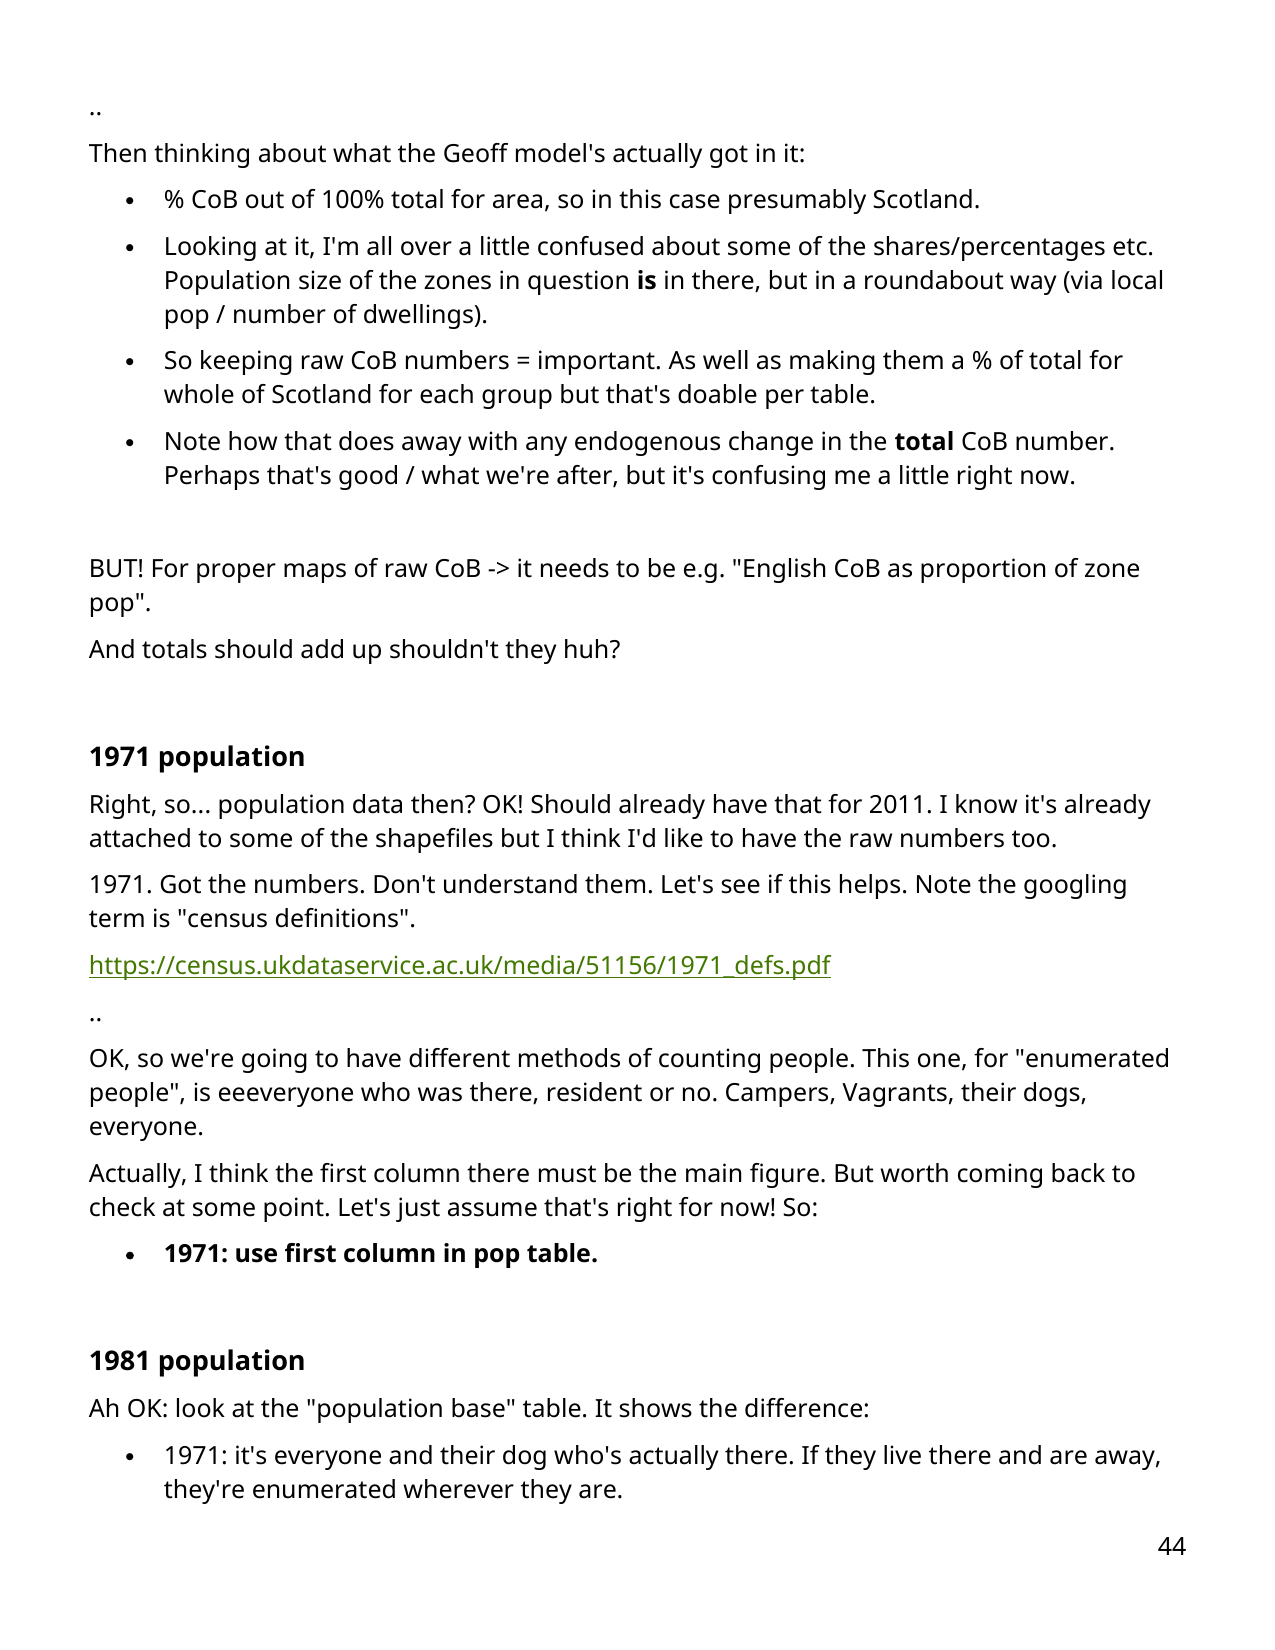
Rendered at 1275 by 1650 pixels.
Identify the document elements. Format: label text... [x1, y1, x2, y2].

list Note how that does away with any endogenous change in the total CoB number. Perhaps that's good / what we're after, but it's confusing me a little right now. [126, 424, 1186, 492]
text Actually, I think the first column there must be the main figure. But worth coming back to check at some point. Let's just assume that's right for now! So: [89, 1156, 1186, 1224]
subtitle 1971 population [89, 737, 1186, 774]
list 1971: use first column in pop table. [126, 1236, 1186, 1270]
text OK, so we're going to have different methods of counting people. This one, for "enumerated people", is eeeveryone who was there, resident or no. Campers, Vagrants, their dogs, everyone. [89, 1041, 1186, 1143]
list 1971: it's everyone and their dog who's actually there. If they live there and are away, they're enumerated wherever they are. [126, 1438, 1186, 1506]
text Then thinking about what the Geoff model's actually got in it: [89, 135, 1186, 169]
text BUT! For proper maps of raw CoB -> it needs to be e.g. "English CoB as proportion of zone pop". [89, 551, 1186, 619]
text 1971. Got the numbers. Don't understand them. Let's see if this helps. Note the googling term is "census definitions". [89, 867, 1186, 935]
list So keeping raw CoB numbers = important. As well as making them a % of total for whole of Scotland for each group but that's doable per table. [126, 343, 1186, 411]
list Looking at it, I'm all over a little confused about some of the shares/percentages etc. Population size of the zones in question is in there, but in a roundabout way (via local pop / number of dwellings). [126, 228, 1186, 331]
text .. [89, 994, 1186, 1028]
text https://census.ukdataservice.ac.uk/media/51156/1971_defs.pdf [89, 948, 1186, 982]
text .. [89, 89, 1186, 123]
text Right, so... population data then? OK! Should already have that for 2011. I know it's already attached to some of the shapefiles but I think I'd like to have the raw numbers too. [89, 786, 1186, 854]
subtitle 1981 population [89, 1342, 1186, 1379]
text And totals should add up shouldn't they huh? [89, 631, 1186, 666]
list % CoB out of 100% total for area, so in this case presumably Scotland. [126, 182, 1186, 216]
text Ah OK: look at the "population base" table. It shows the difference: [89, 1391, 1186, 1425]
